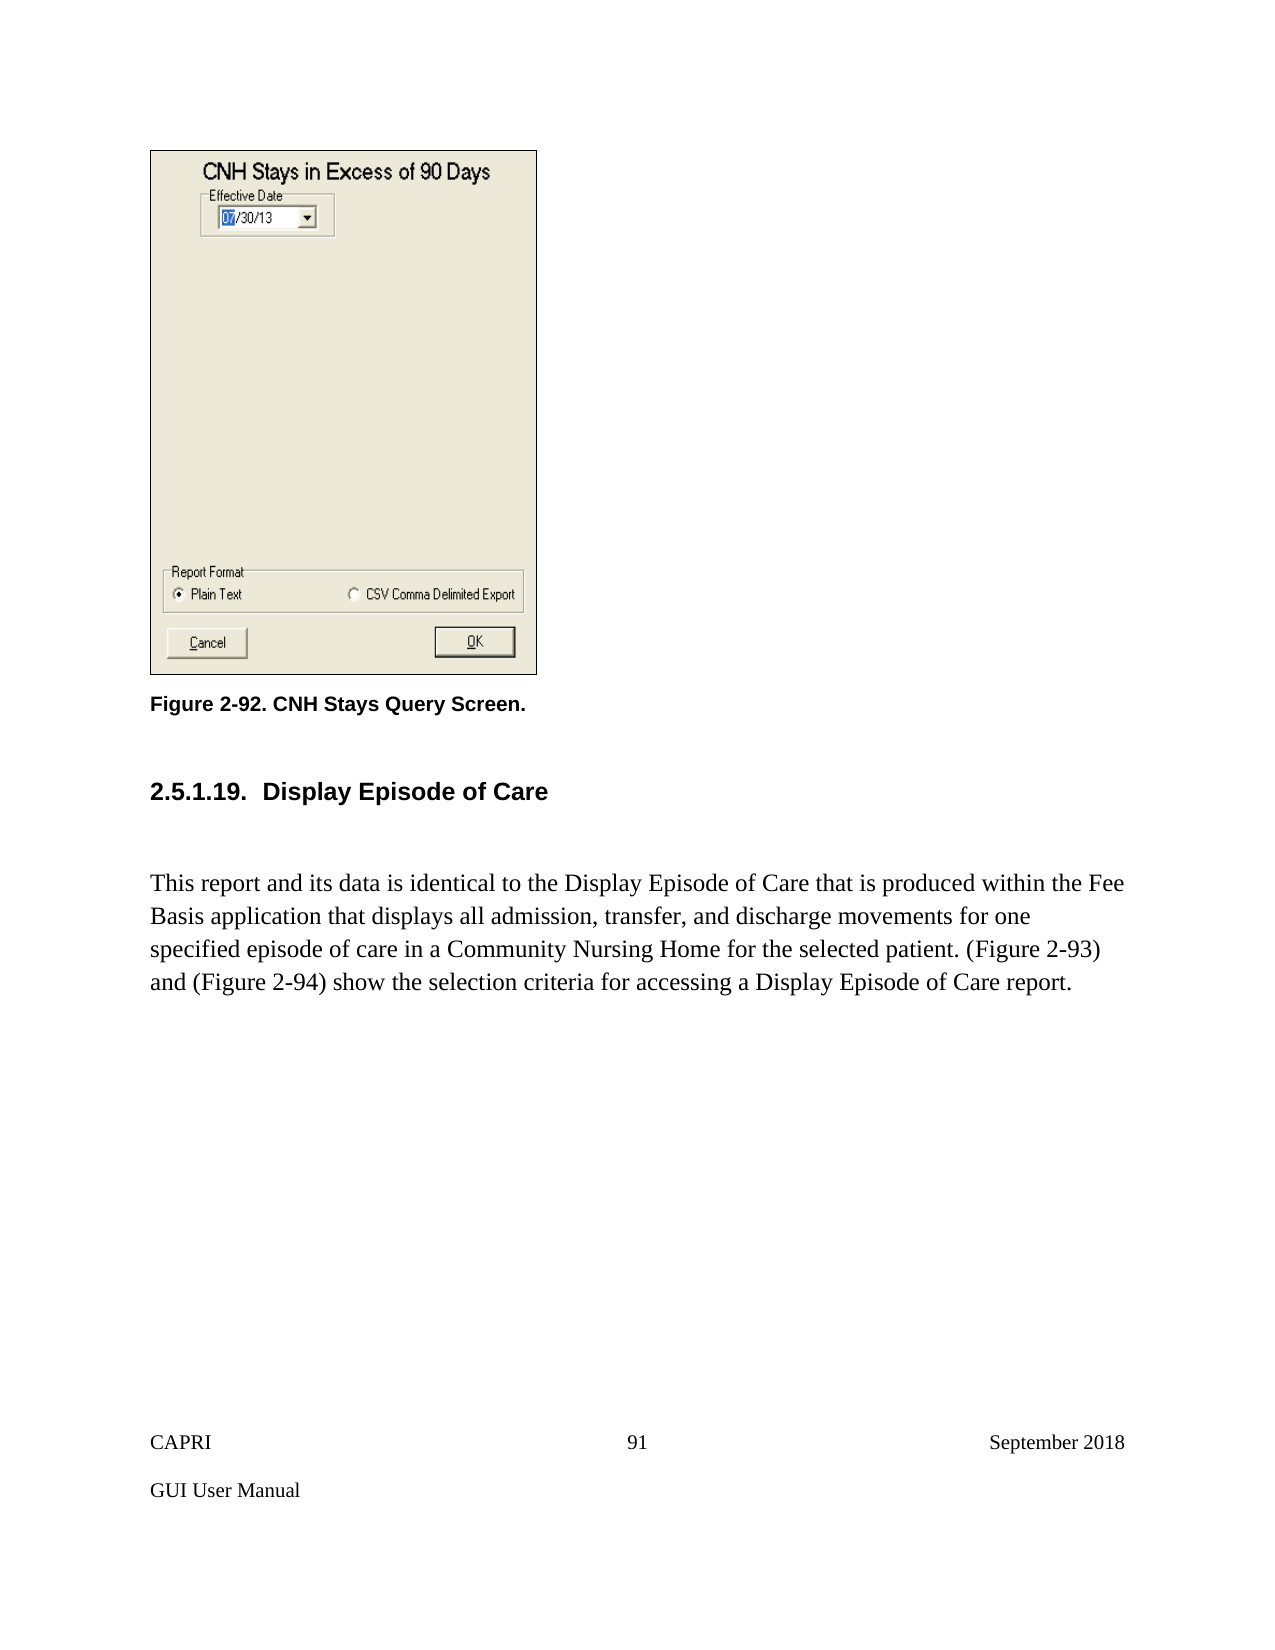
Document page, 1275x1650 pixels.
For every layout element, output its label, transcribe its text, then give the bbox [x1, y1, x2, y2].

subtitle Display Episode of Care [150, 777, 1125, 806]
text This report and its data is identical to the Display Episode of Care that is produced within the Fee Basis application that displays all admission, transfer, and discharge movements for one specified episode of care in a Community Nursing Home for the selected patient. (Figure 2-113) and (Figure 2-114) show the selection criteria for accessing a Display Episode of Care report. [150, 868, 1125, 996]
picture [151, 151, 536, 674]
